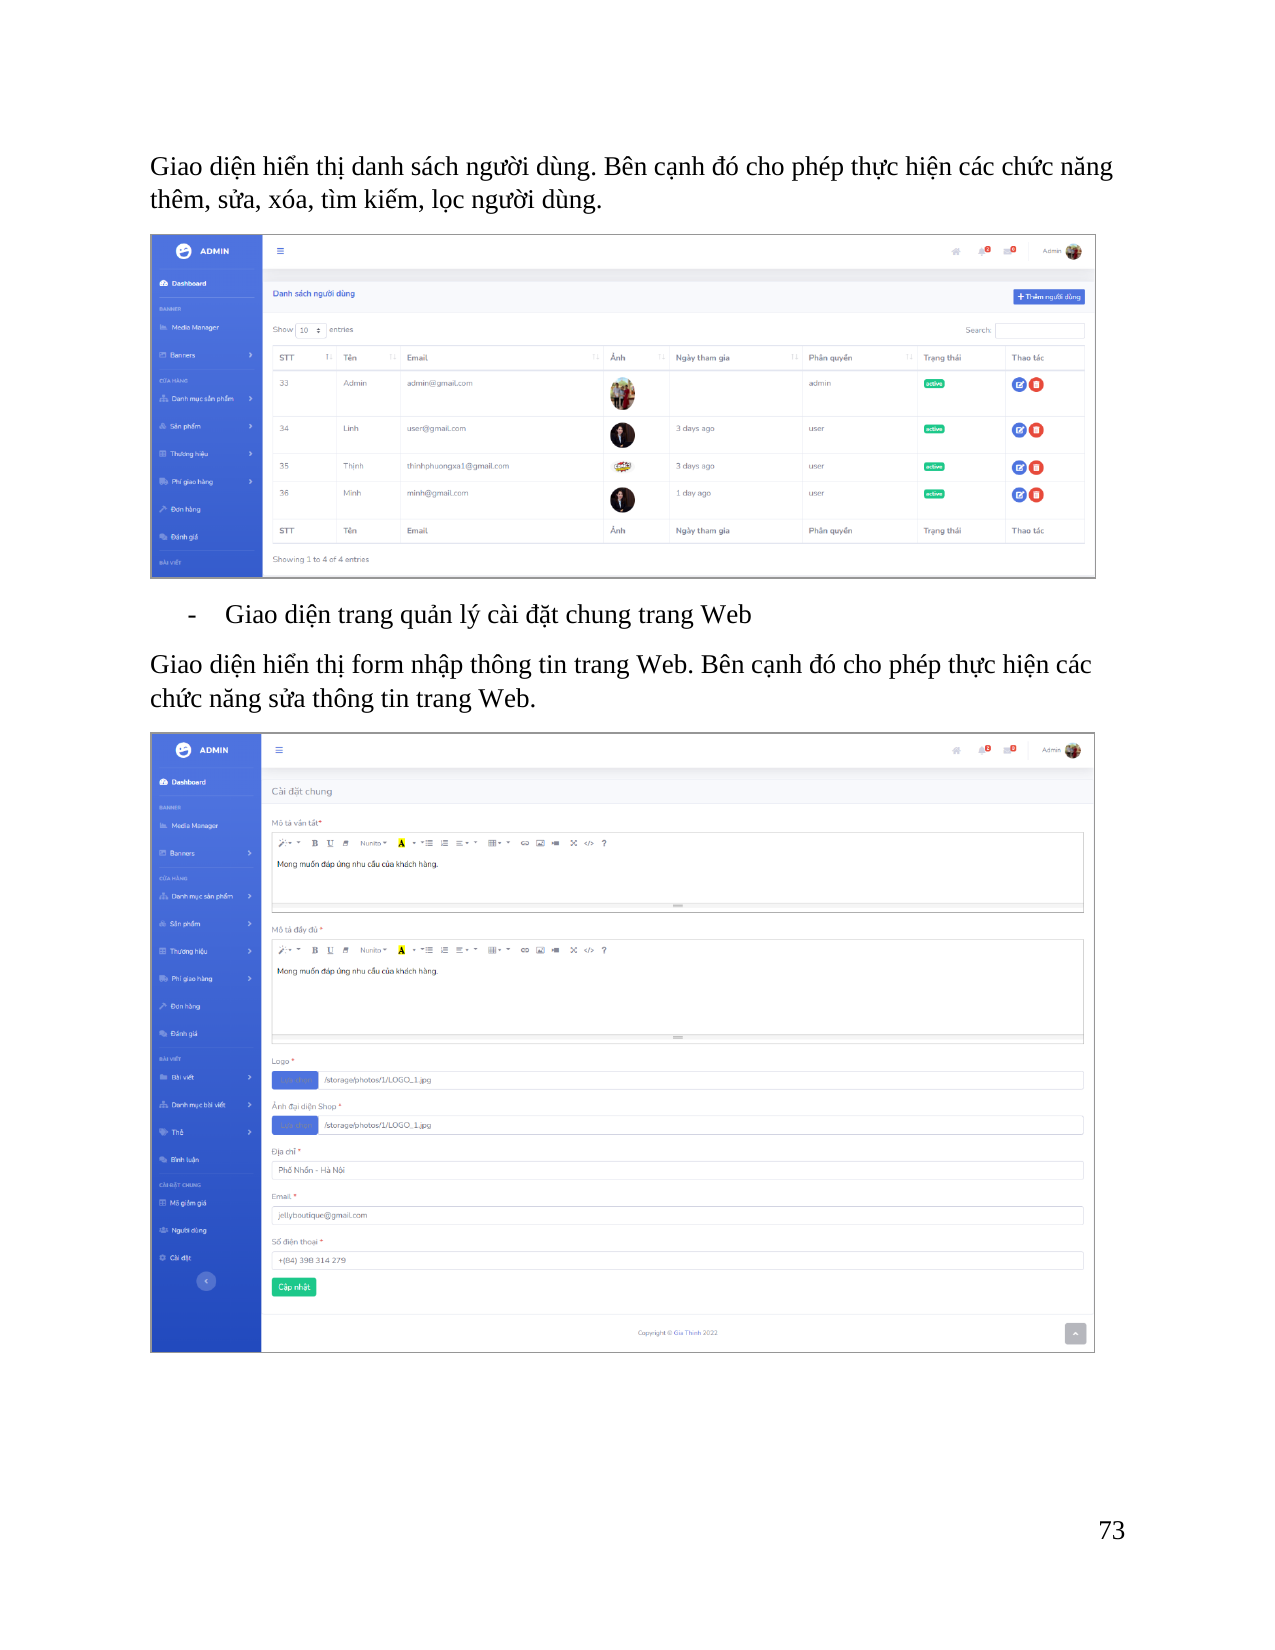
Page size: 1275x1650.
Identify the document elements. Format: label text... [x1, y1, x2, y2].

text Giao diện hiển thị danh sách người dùng. Bên cạnh đó cho phép thực hiện các chức năng thêm, sửa, xóa, tìm kiếm, lọc người dùng. [150, 150, 1125, 215]
text Giao diện hiển thị form nhập thông tin trang Web. Bên cạnh đó cho phép thực hiện các chức năng sửa thông tin trang Web. [150, 648, 1125, 713]
picture [152, 235, 1095, 577]
picture [152, 734, 1094, 1352]
list Giao diện trang quản lý cài đặt chung trang Web [187, 598, 1125, 629]
